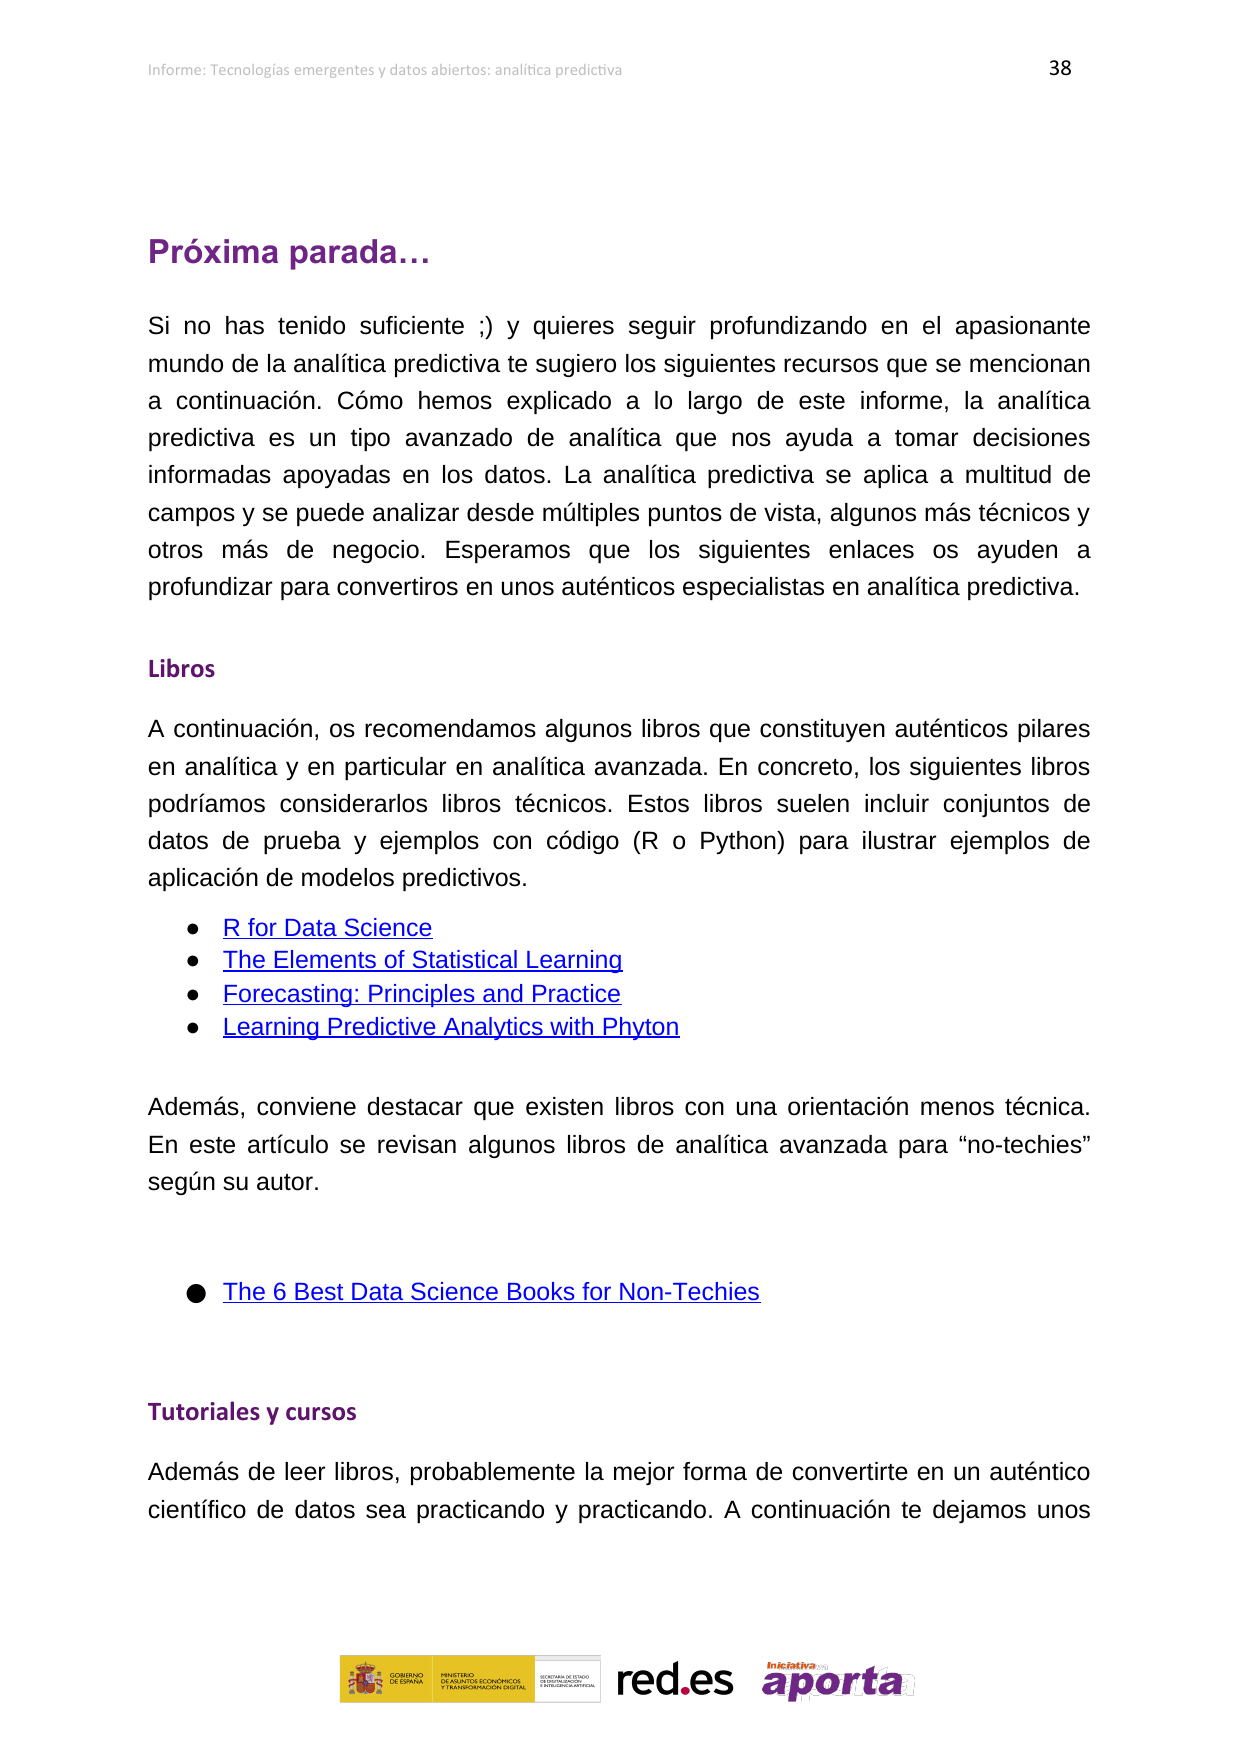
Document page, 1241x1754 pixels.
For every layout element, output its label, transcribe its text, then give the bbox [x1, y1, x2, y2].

text A continuación, os recomendamos algunos libros que constituyen auténticos pilares en analítica y en particular en analítica avanzada. En concreto, los siguientes libros podríamos considerarlos libros técnicos. Estos libros suelen incluir conjuntos de datos de prueba y ejemplos con código (R o Python) para ilustrar ejemplos de aplicación de modelos predictivos. [148, 714, 1092, 892]
list The Elements of Statistical Learning [185, 946, 1092, 974]
list Forecasting: Principles and Practice [185, 978, 1092, 1007]
subtitle Tutoriales y cursos [148, 1394, 1092, 1427]
subtitle Próxima parada… [148, 232, 1092, 271]
list The 6 Best Data Science Books for Non-Techies [185, 1264, 1092, 1315]
text Además, conviene destacar que existen libros con una orientación menos técnica. En este artículo se revisan algunos libros de analítica avanzada para “no-techies” según su autor. [148, 1092, 1092, 1196]
subtitle Libros [148, 651, 1092, 684]
picture [222, 1550, 915, 1754]
text Si no has tenido suficiente ;) y quieres seguir profundizando en el apasionante mundo de la analítica predictiva te sugiero los siguientes recursos que se mencionan a continuación. Cómo hemos explicado a lo largo de este informe, la analítica predictiva es un tipo avanzado de analítica que nos ayuda a tomar decisiones informadas apoyadas en los datos. La analítica predictiva se aplica a multitud de campos y se puede analizar desde múltiples puntos de vista, algunos más técnicos y otros más de negocio. Esperamos que los siguientes enlaces os ayuden a profundizar para convertiros en unos auténticos especialistas en analítica predictiva. [148, 311, 1092, 601]
list Learning Predictive Analytics with Phyton [185, 1012, 1092, 1040]
list R for Data Science [185, 912, 1092, 941]
